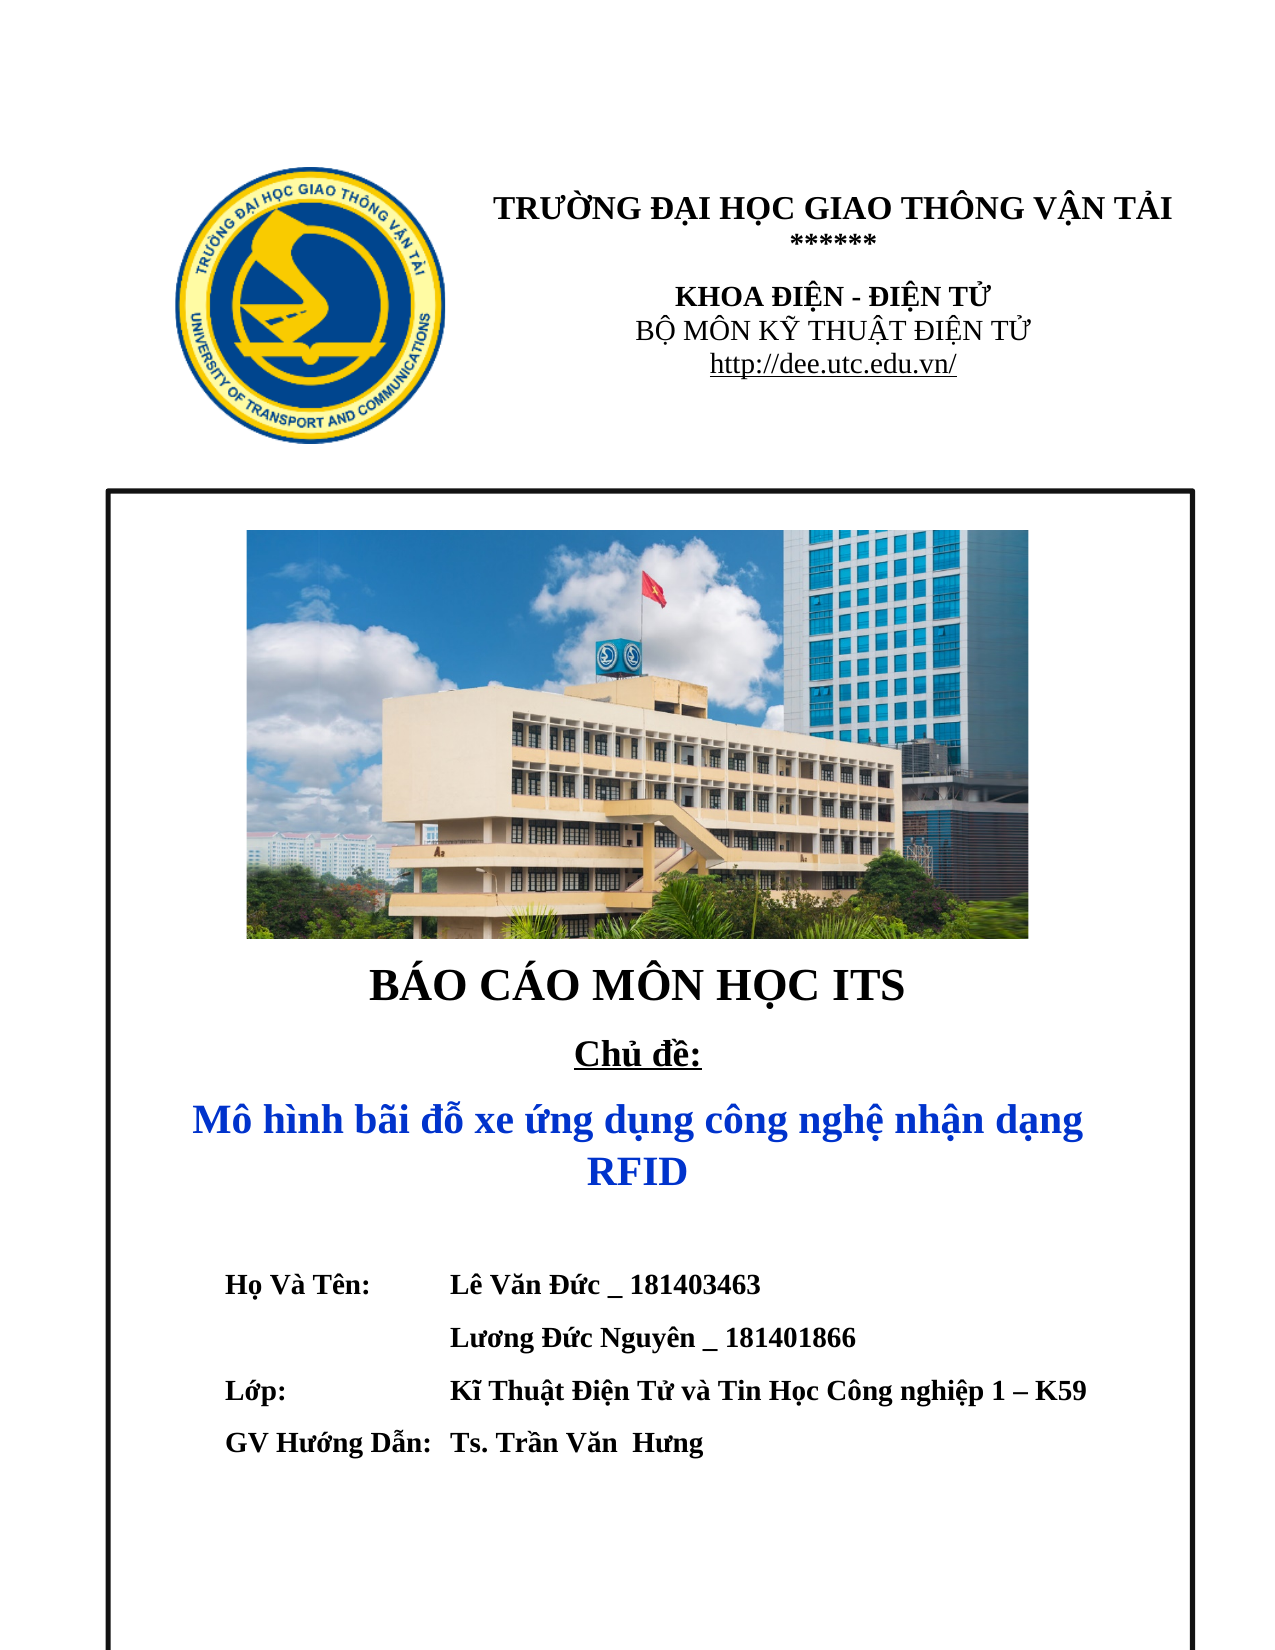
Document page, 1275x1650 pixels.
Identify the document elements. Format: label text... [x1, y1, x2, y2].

text BÁO CÁO MÔN HỌC ITS [150, 958, 1125, 1010]
text Lớp: Kĩ Thuật Điện Tử và Tin Học Công nghiệp 1 – K59 [150, 1373, 1125, 1406]
picture [175, 167, 446, 444]
picture [246, 530, 1029, 939]
text Họ Và Tên: Lê Văn Đức _ 181403463 [150, 1267, 1125, 1301]
text Chủ đề: [150, 1031, 1125, 1074]
text Mô hình bãi đỗ xe ứng dụng công nghệ nhận dạng RFID [150, 1094, 1125, 1194]
text GV Hướng Dẫn: Ts. Trần Văn Hưng [150, 1426, 1125, 1459]
table_header [150, 150, 471, 477]
text Lương Đức Nguyên _ 181401866 [150, 1320, 1125, 1353]
table_header TRƯỜNG ĐẠI HỌC GIAO THÔNG VẬN TẢI ****** KHOA ĐIỆN - ĐIỆN TỬ BỘ MÔN KỸ THUẬT ĐIỆN TỬ http://dee.utc.edu.vn/ [471, 150, 1195, 477]
